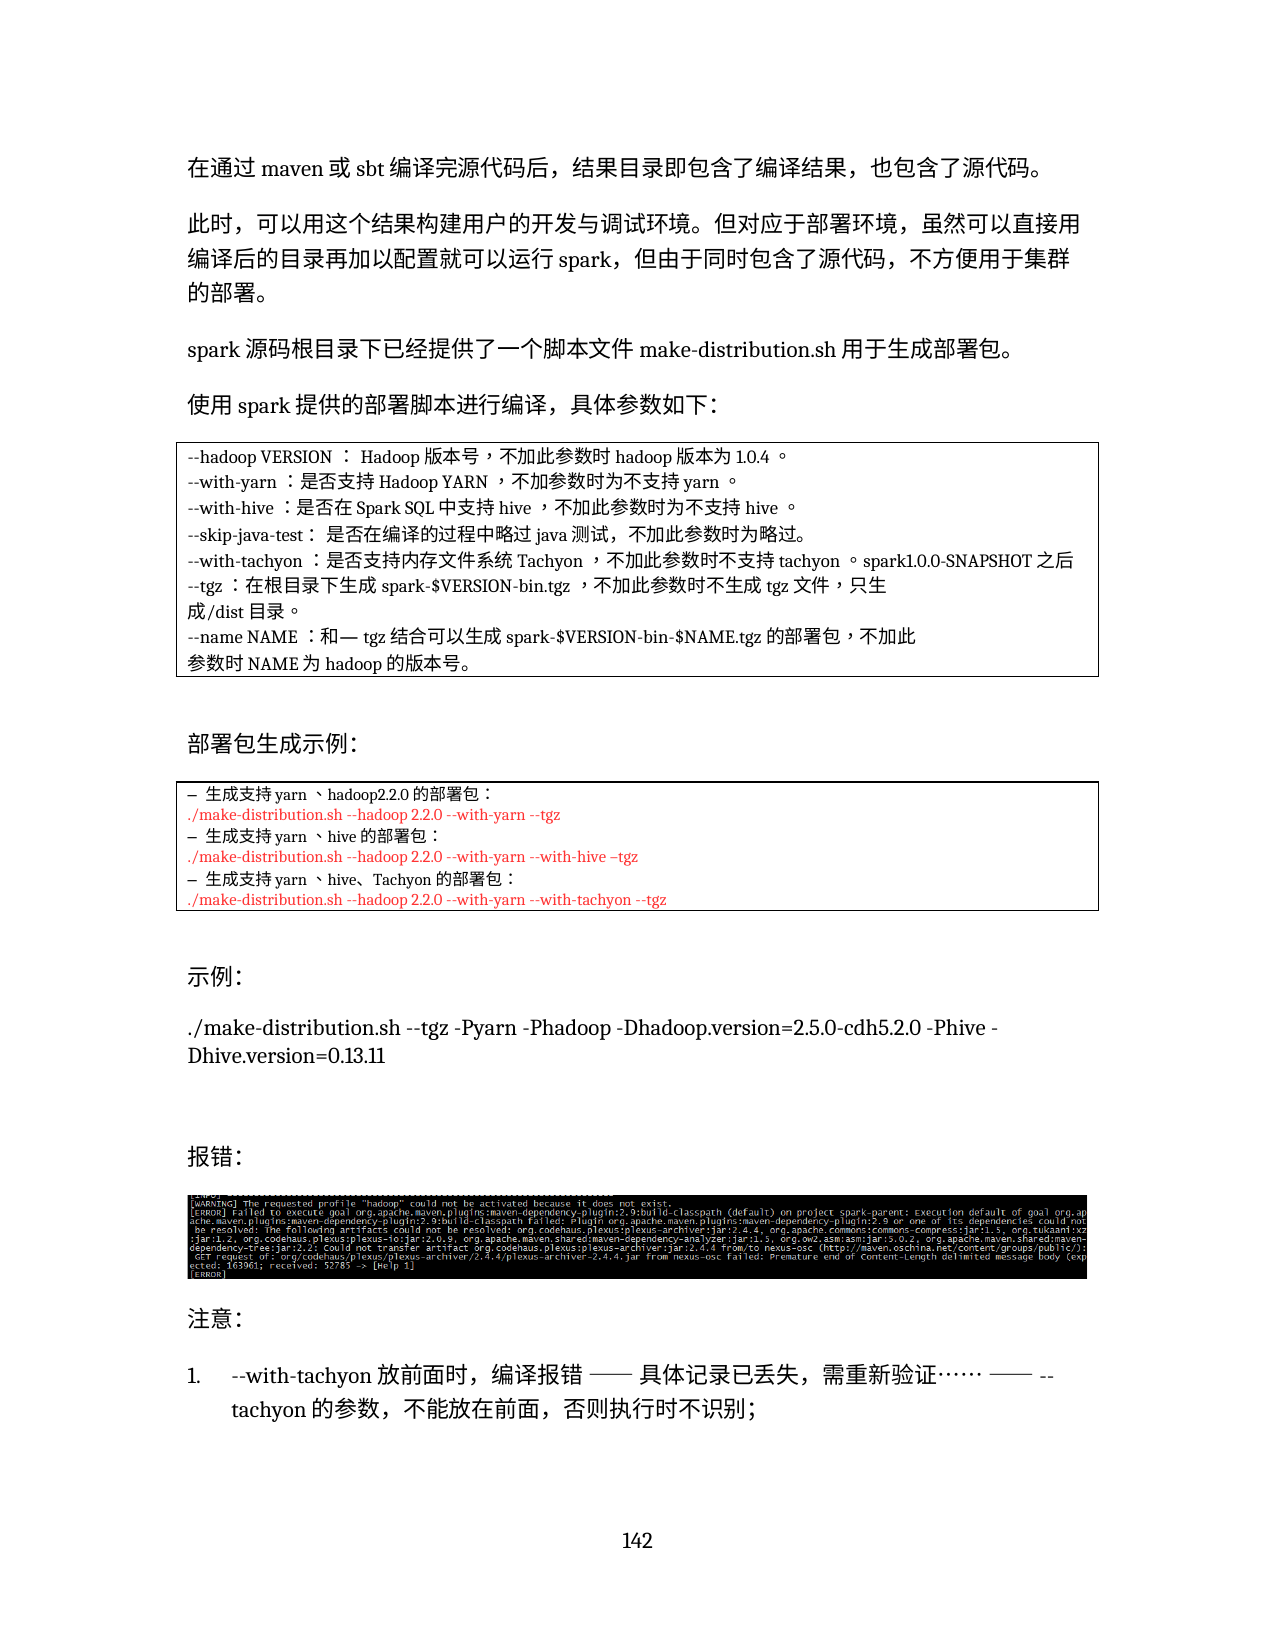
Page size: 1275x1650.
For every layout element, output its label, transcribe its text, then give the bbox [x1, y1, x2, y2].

text 注意： [187, 1301, 1087, 1334]
text spark源码根目录下已经提供了一个脚本文件make-distribution.sh用于生成部署包。 [187, 331, 1087, 364]
text 示例： [187, 959, 1087, 992]
list --with-tachyon放前面时，编译报错 —— 具体记录已丢失，需重新验证…… —— --tachyon的参数，不能放在前面，否则执行时不识别； [187, 1356, 1087, 1424]
picture [187, 1195, 1088, 1279]
text 使用spark提供的部署脚本进行编译，具体参数如下： [187, 386, 1087, 420]
table_header --hadoop VERSION ： Hadoop 版本号，不加此参数时hadoop 版本为1.0.4 。 --with-yarn ：是否支持Hadoop YARN ，不加参数时为不支持yarn 。 --with-hive ：是否在Spark SQL 中支持hive ，不加此参数时为不支持hive 。 --skip-java-test ：是否在编译的过程中略过java 测试，不加此参数时为略过。 --with-tachyon ：是否支持内存文件系统Tachyon ，不加此参数时不支持tachyon 。spark1.0.0-SNAPSHOT之后 --tgz ：在根目录下生成 spark-$VERSION-bin.tgz ，不加此参数时不生成tgz 文件，只生 成/dist 目录。 --name NAME ：和— tgz 结合可以生成spark-$VERSION-bin-$NAME.tgz 的部署包，不加此 参数时NAME 为hadoop 的版本号。 [177, 443, 1098, 676]
text 此时，可以用这个结果构建用户的开发与调试环境。但对应于部署环境，虽然可以直接用编译后的目录再加以配置就可以运行spark，但由于同时包含了源代码，不方便用于集群的部署。 [187, 206, 1087, 308]
text 在通过maven或sbt编译完源代码后，结果目录即包含了编译结果，也包含了源代码。 [187, 150, 1087, 183]
table_header – 生成支持yarn 、hadoop2.2.0 的部署包： ./make-distribution.sh --hadoop 2.2.0 --with-yarn --tgz – 生成支持yarn 、hive 的部署包： ./make-distribution.sh --hadoop 2.2.0 --with-yarn --with-hive –tgz – 生成支持yarn 、hive、Tachyon 的部署包： ./make-distribution.sh --hadoop 2.2.0 --with-yarn --with-tachyon --tgz [177, 783, 1098, 910]
text 部署包生成示例： [187, 726, 1087, 759]
text ./make-distribution.sh --tgz -Pyarn -Phadoop -Dhadoop.version=2.5.0-cdh5.2.0 -Phive -Dhive.version=0.13.11 [187, 1015, 1087, 1069]
text 报错： [187, 1139, 1087, 1172]
